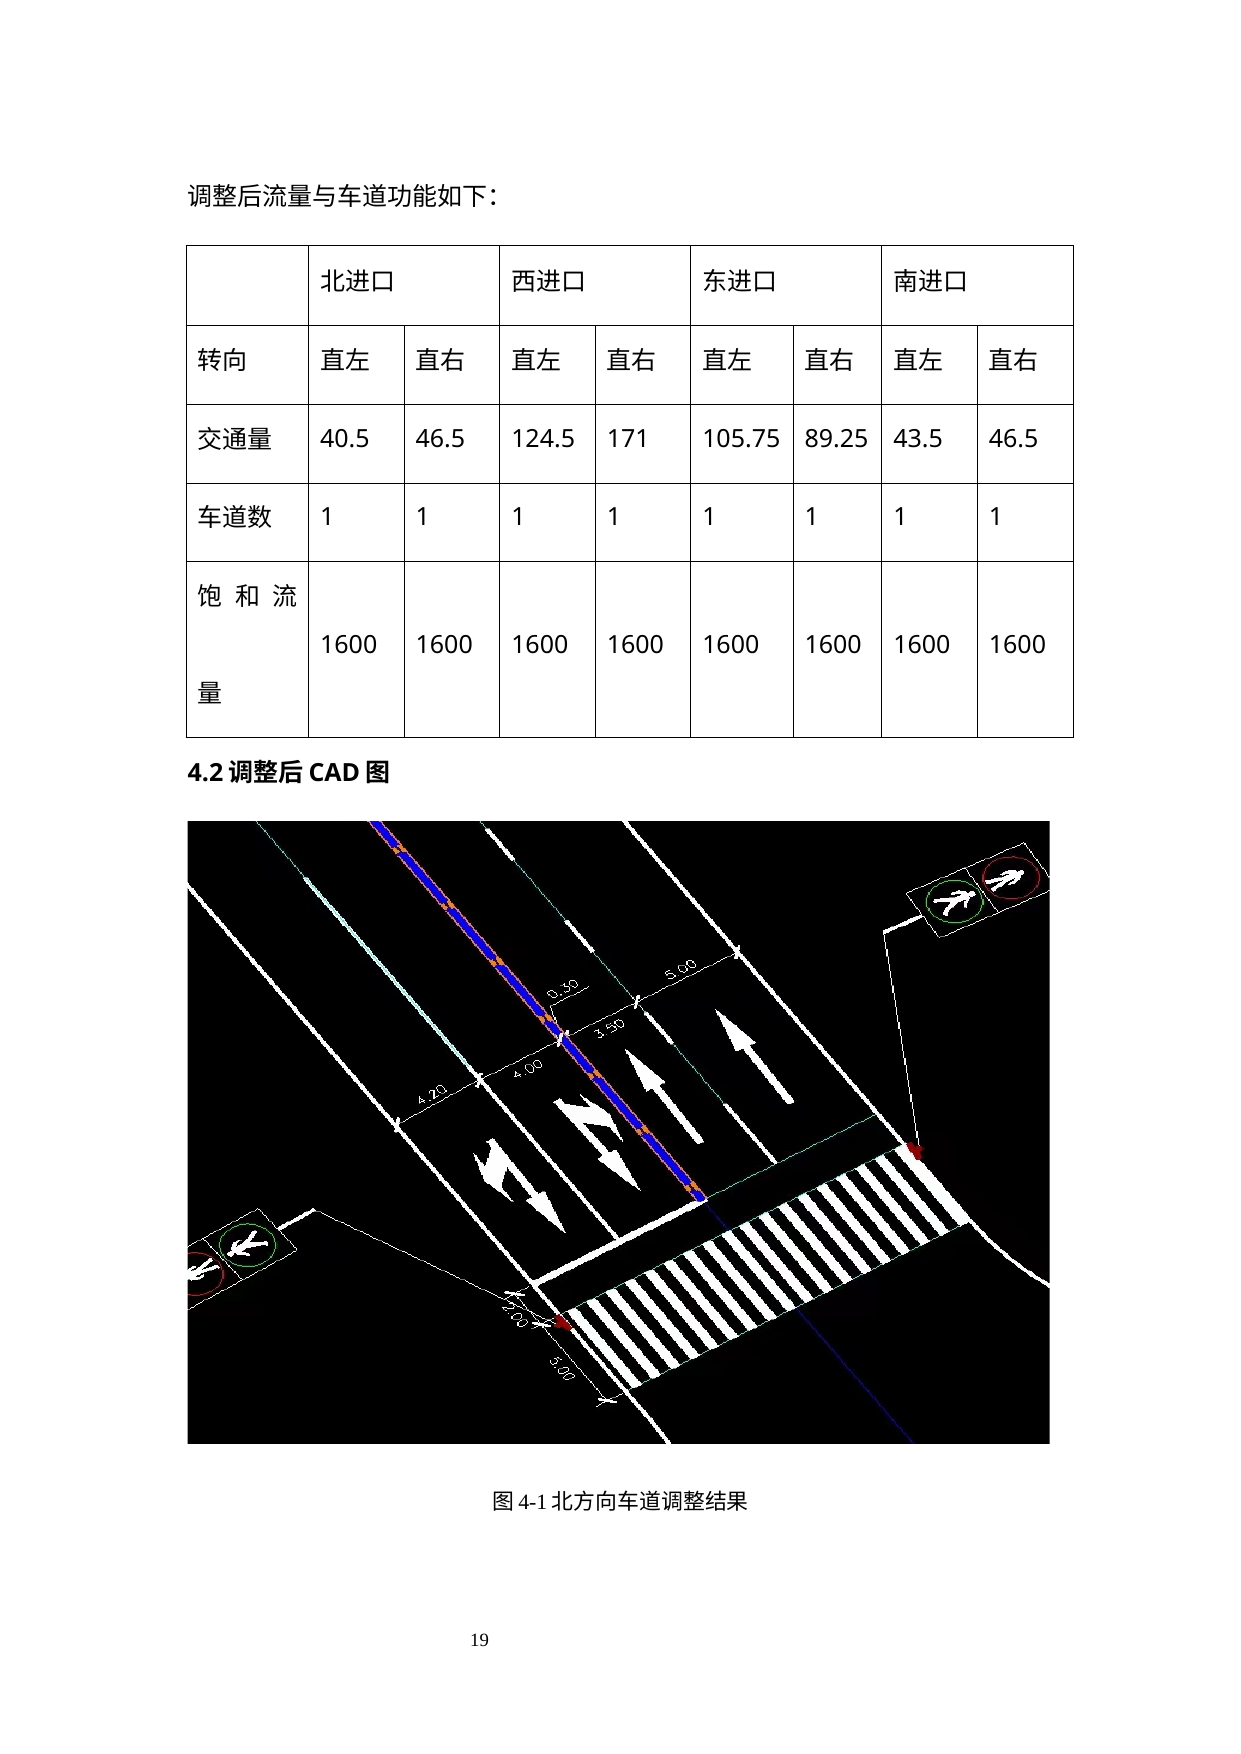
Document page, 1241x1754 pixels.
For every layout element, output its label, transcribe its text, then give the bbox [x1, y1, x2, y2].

table_cell 1 [309, 484, 404, 561]
table_cell 171 [596, 405, 690, 482]
table_cell 车道数 [187, 484, 308, 561]
table_cell 1 [794, 484, 881, 561]
table_cell 105.75 [691, 405, 793, 482]
table_cell 1 [500, 484, 595, 561]
table_cell 转向 [187, 326, 308, 404]
table_cell 1 [596, 484, 690, 561]
table_cell 直左 [500, 326, 595, 404]
table_cell 直右 [978, 326, 1073, 404]
table_header [187, 246, 308, 325]
table_header 北进口 [309, 246, 499, 325]
table_cell 直右 [794, 326, 881, 404]
table_cell 1 [405, 484, 499, 561]
table_cell 直右 [405, 326, 499, 404]
text 4.2调整后CAD图 [187, 738, 1053, 803]
table_cell 1 [882, 484, 977, 561]
table_cell 1600 [978, 562, 1073, 737]
table_cell 直左 [691, 326, 793, 404]
table_cell 直左 [309, 326, 404, 404]
table_cell 1600 [596, 562, 690, 737]
table_header 西进口 [500, 246, 690, 325]
picture [187, 821, 1050, 1444]
table_cell 124.5 [500, 405, 595, 482]
table_cell 1 [691, 484, 793, 561]
table_header 南进口 [882, 246, 1073, 325]
table_cell 89.25 [794, 405, 881, 482]
table_cell 1600 [500, 562, 595, 737]
table_cell 1600 [882, 562, 977, 737]
table_cell 直左 [882, 326, 977, 404]
table_cell 饱和流量 [187, 562, 308, 737]
table_cell 1 [978, 484, 1073, 561]
table_cell 交通量 [187, 405, 308, 482]
table_cell 43.5 [882, 405, 977, 482]
table_header 东进口 [691, 246, 881, 325]
table_cell 1600 [405, 562, 499, 737]
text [187, 162, 1053, 227]
table_cell 1600 [794, 562, 881, 737]
table_cell 直右 [596, 326, 690, 404]
table_cell 40.5 [309, 405, 404, 482]
table_cell 46.5 [405, 405, 499, 482]
text 图4-1北方向车道调整结果 [187, 1484, 1053, 1516]
table_cell 46.5 [978, 405, 1073, 482]
table_cell 1600 [309, 562, 404, 737]
table_cell 1600 [691, 562, 793, 737]
